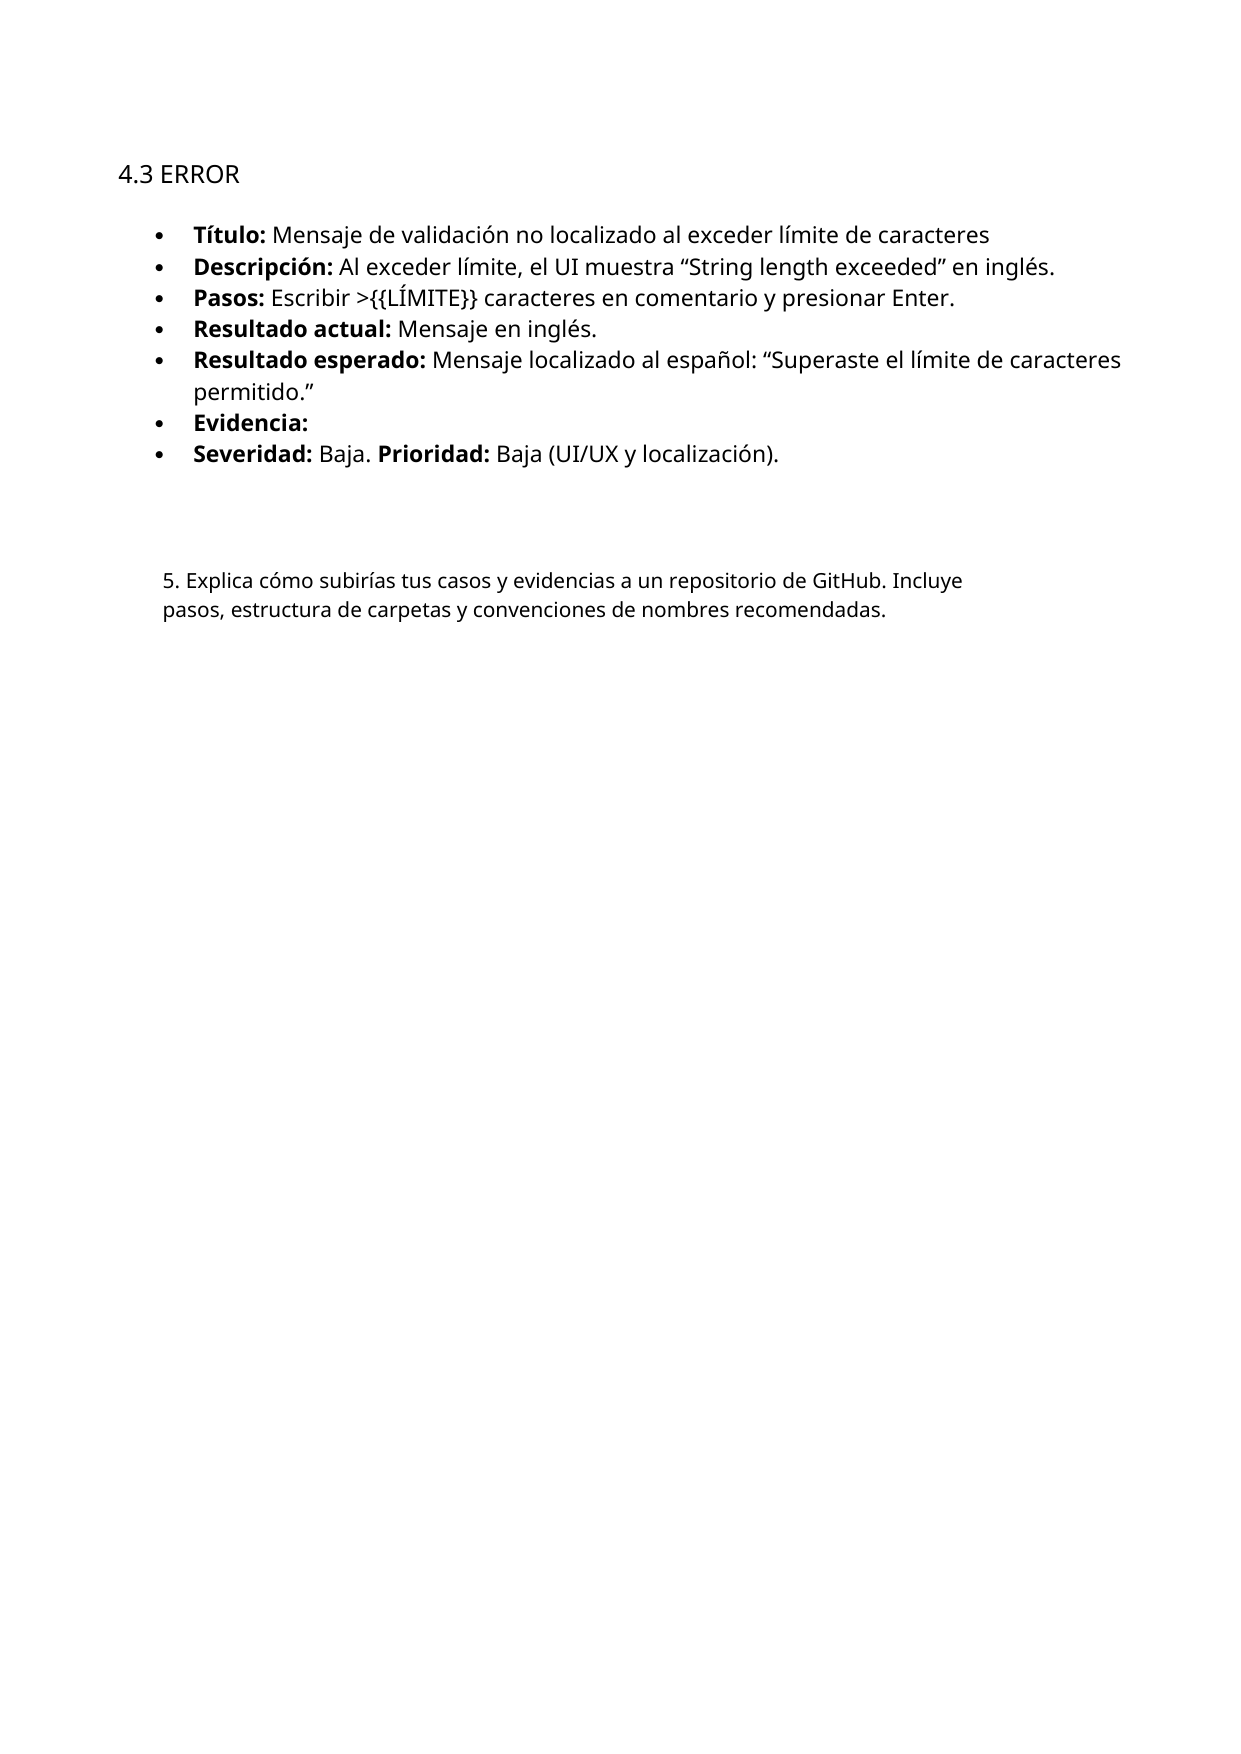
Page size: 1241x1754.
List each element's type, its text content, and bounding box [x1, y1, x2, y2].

list Pasos: Escribir >{{LÍMITE}} caracteres en comentario y presionar Enter. [156, 282, 1122, 313]
list Evidencia: [156, 407, 1122, 438]
list Severidad: Baja. Prioridad: Baja (UI/UX y localización). [156, 438, 1122, 469]
list Explica cómo subirías tus casos y evidencias a un repositorio de GitHub. Incluye pasos, estructura de carpetas y convenciones de nombres recomendadas. [162, 566, 997, 624]
subtitle 4.3 ERROR [118, 156, 1122, 190]
list Resultado actual: Mensaje en inglés. [156, 313, 1122, 344]
list Título: Mensaje de validación no localizado al exceder límite de caracteres [156, 219, 1122, 251]
list Resultado esperado: Mensaje localizado al español: “Superaste el límite de caracteres permitido.” [156, 344, 1122, 407]
list Descripción: Al exceder límite, el UI muestra “String length exceeded” en inglés. [156, 251, 1122, 282]
